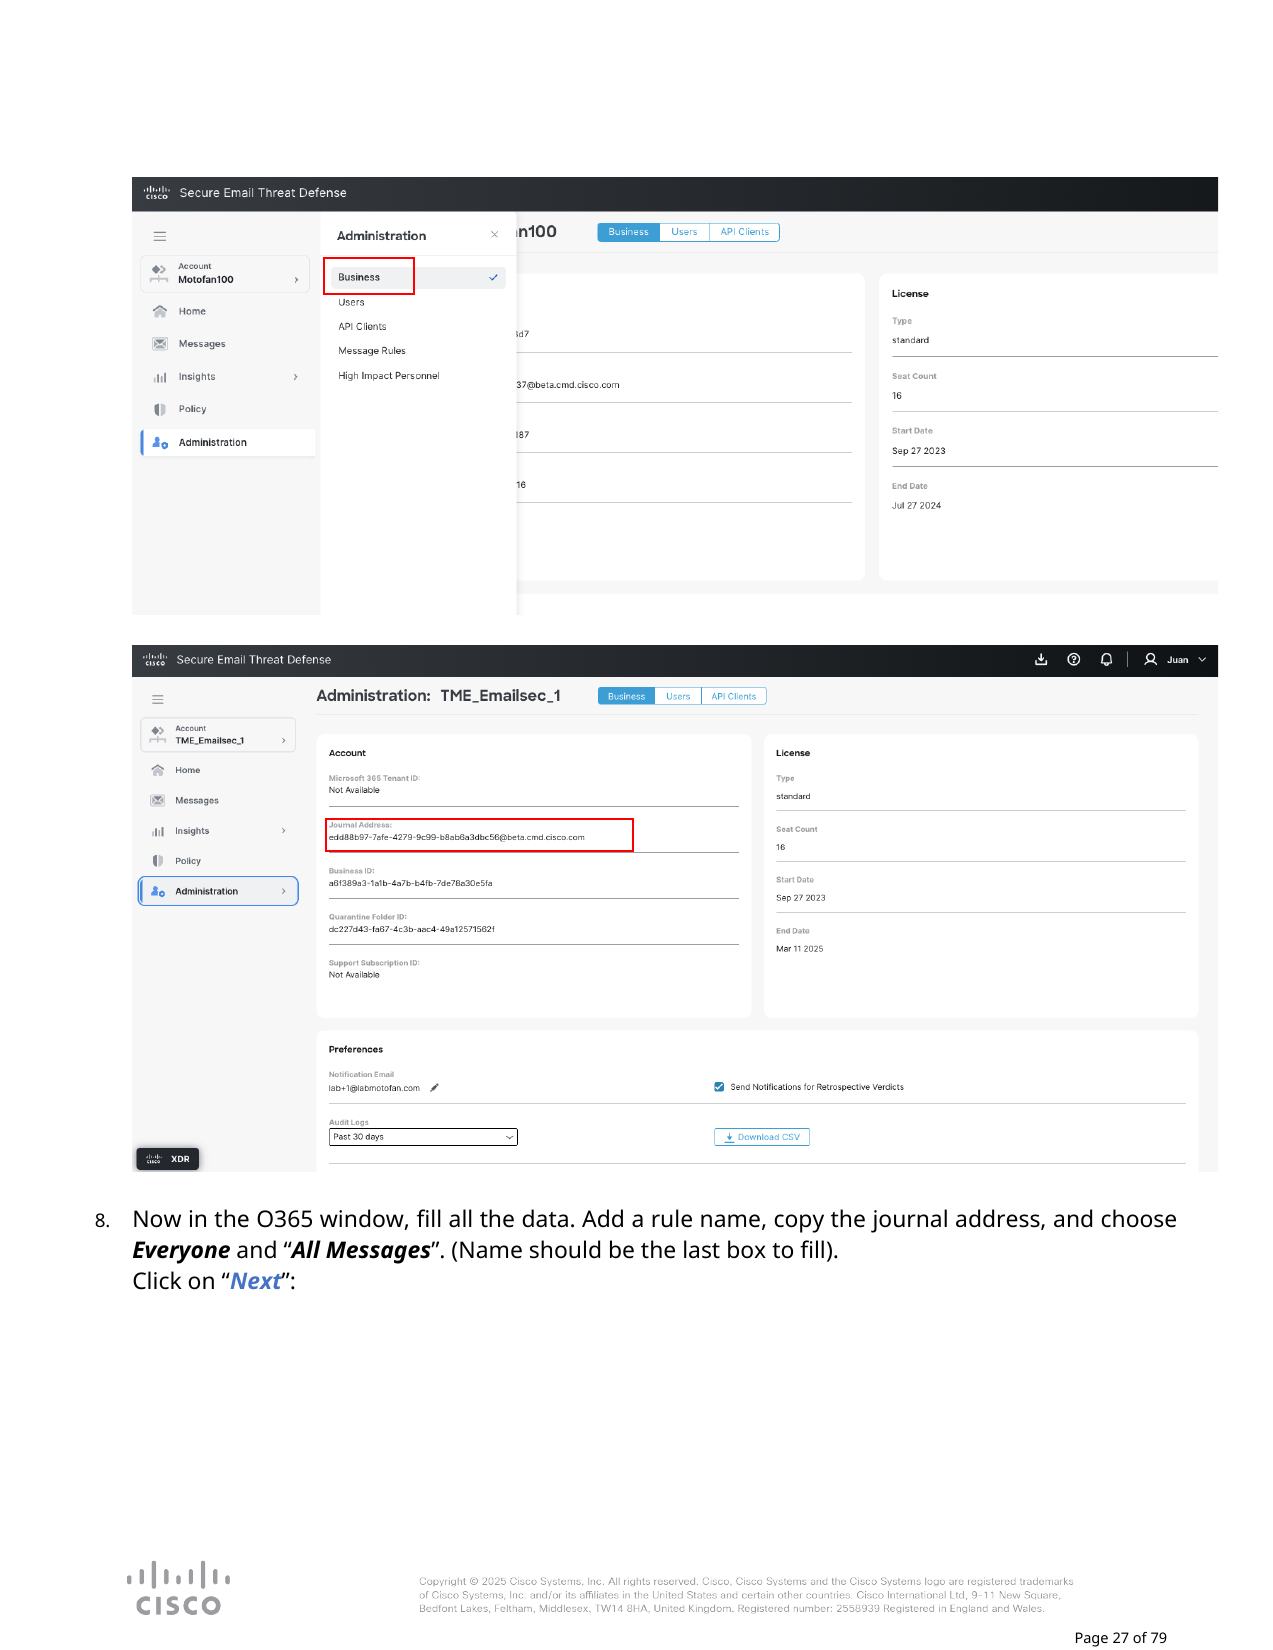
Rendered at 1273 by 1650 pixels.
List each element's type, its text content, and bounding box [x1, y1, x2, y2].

list Now in the O365 window, fill all the data. Add a rule name, copy the journal address, and choose Everyone and “All Messages”. (Name should be the last box to fill). [94, 1202, 1178, 1265]
picture [132, 177, 1219, 615]
picture [121, 1554, 1079, 1617]
picture [132, 645, 1219, 1172]
text Click on “Next”: [132, 1265, 1178, 1296]
